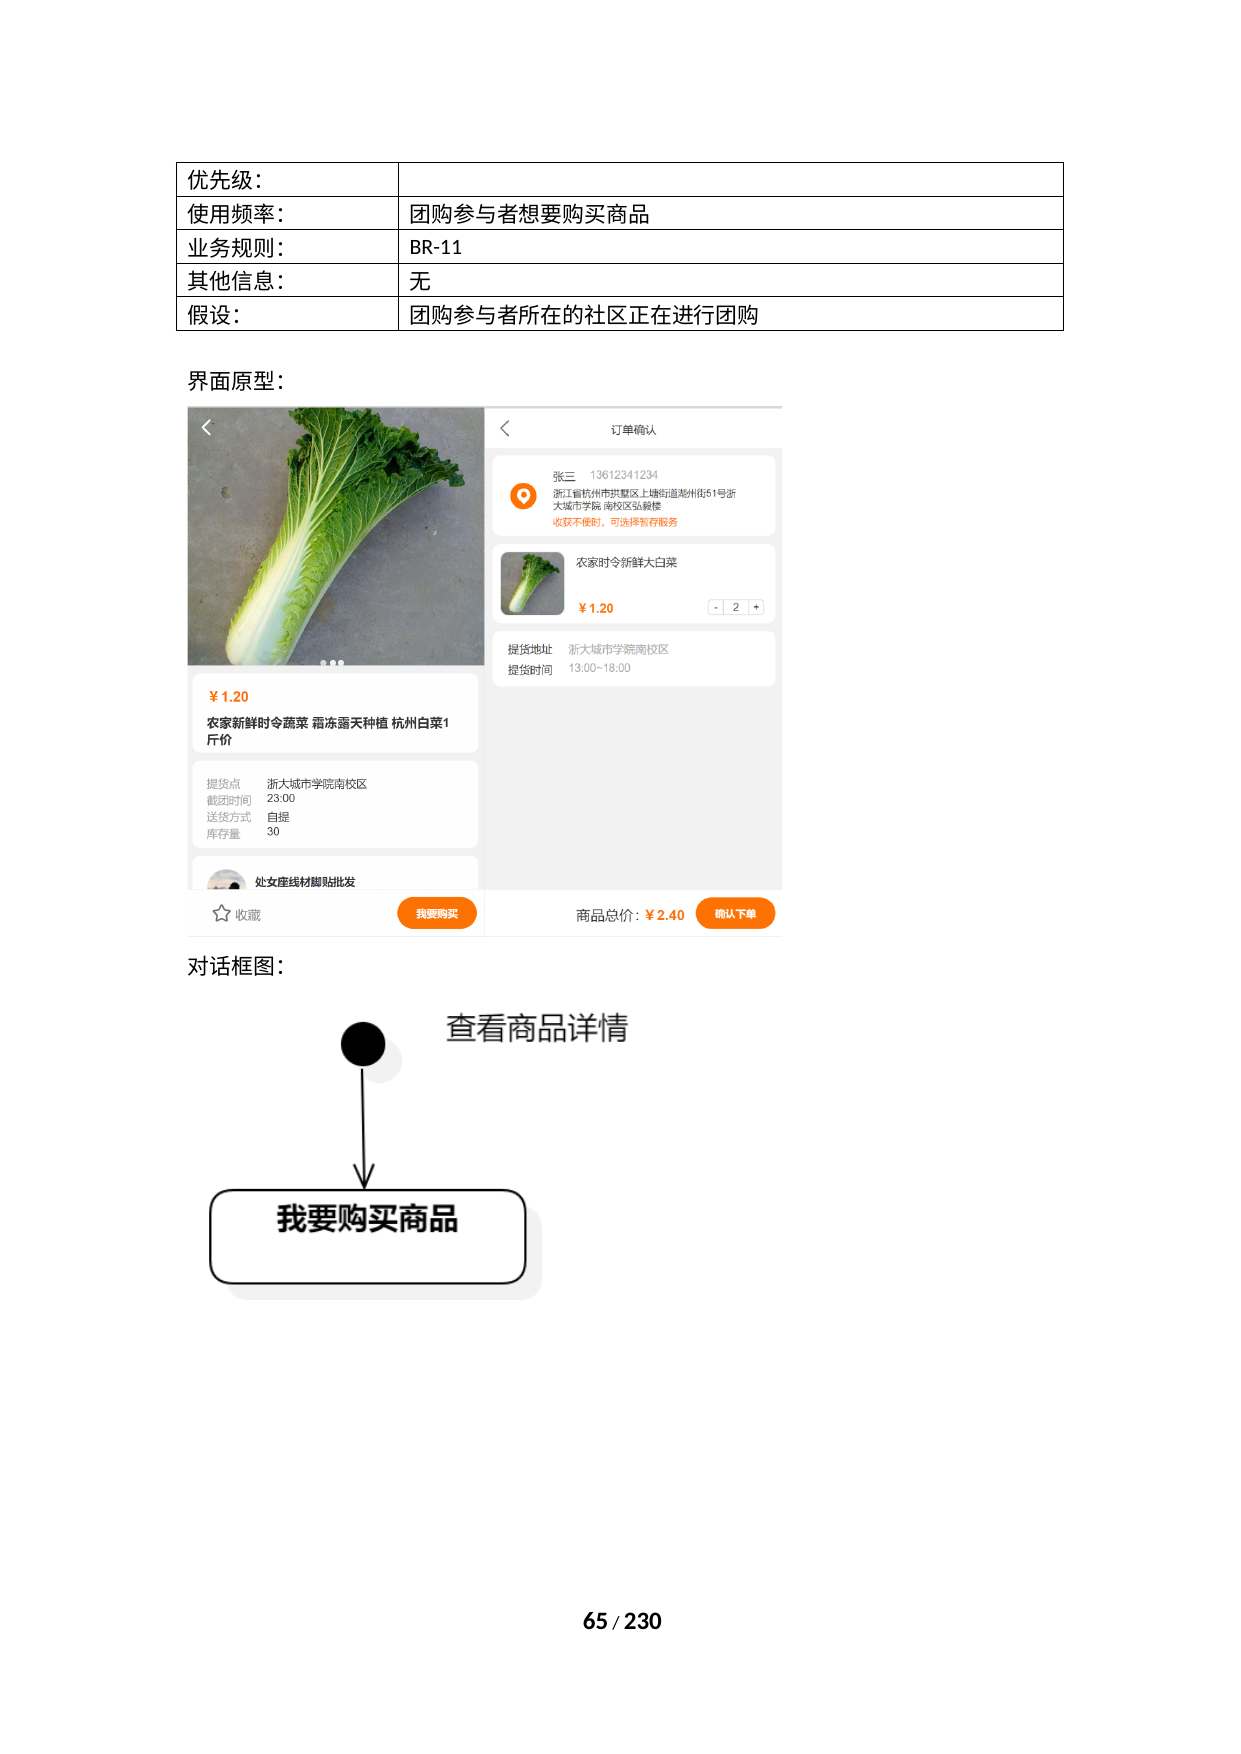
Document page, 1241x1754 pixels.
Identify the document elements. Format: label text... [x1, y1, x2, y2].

text 对话框图： [187, 948, 1053, 981]
table_cell BR-11 [399, 230, 1063, 263]
text 界面原型： [187, 363, 1053, 396]
table_cell 优先级： [177, 163, 398, 196]
table_cell 业务规则： [177, 230, 398, 263]
table_cell 团购参与者想要购买商品 [399, 197, 1063, 229]
table_cell [399, 163, 1063, 196]
picture [187, 980, 731, 1377]
table_cell 使用频率： [177, 197, 398, 229]
picture [187, 406, 783, 937]
table_cell 无 [399, 264, 1063, 296]
table_cell 假设： [177, 297, 398, 330]
table_cell 团购参与者所在的社区正在进行团购 [399, 297, 1063, 330]
table_cell 其他信息： [177, 264, 398, 296]
